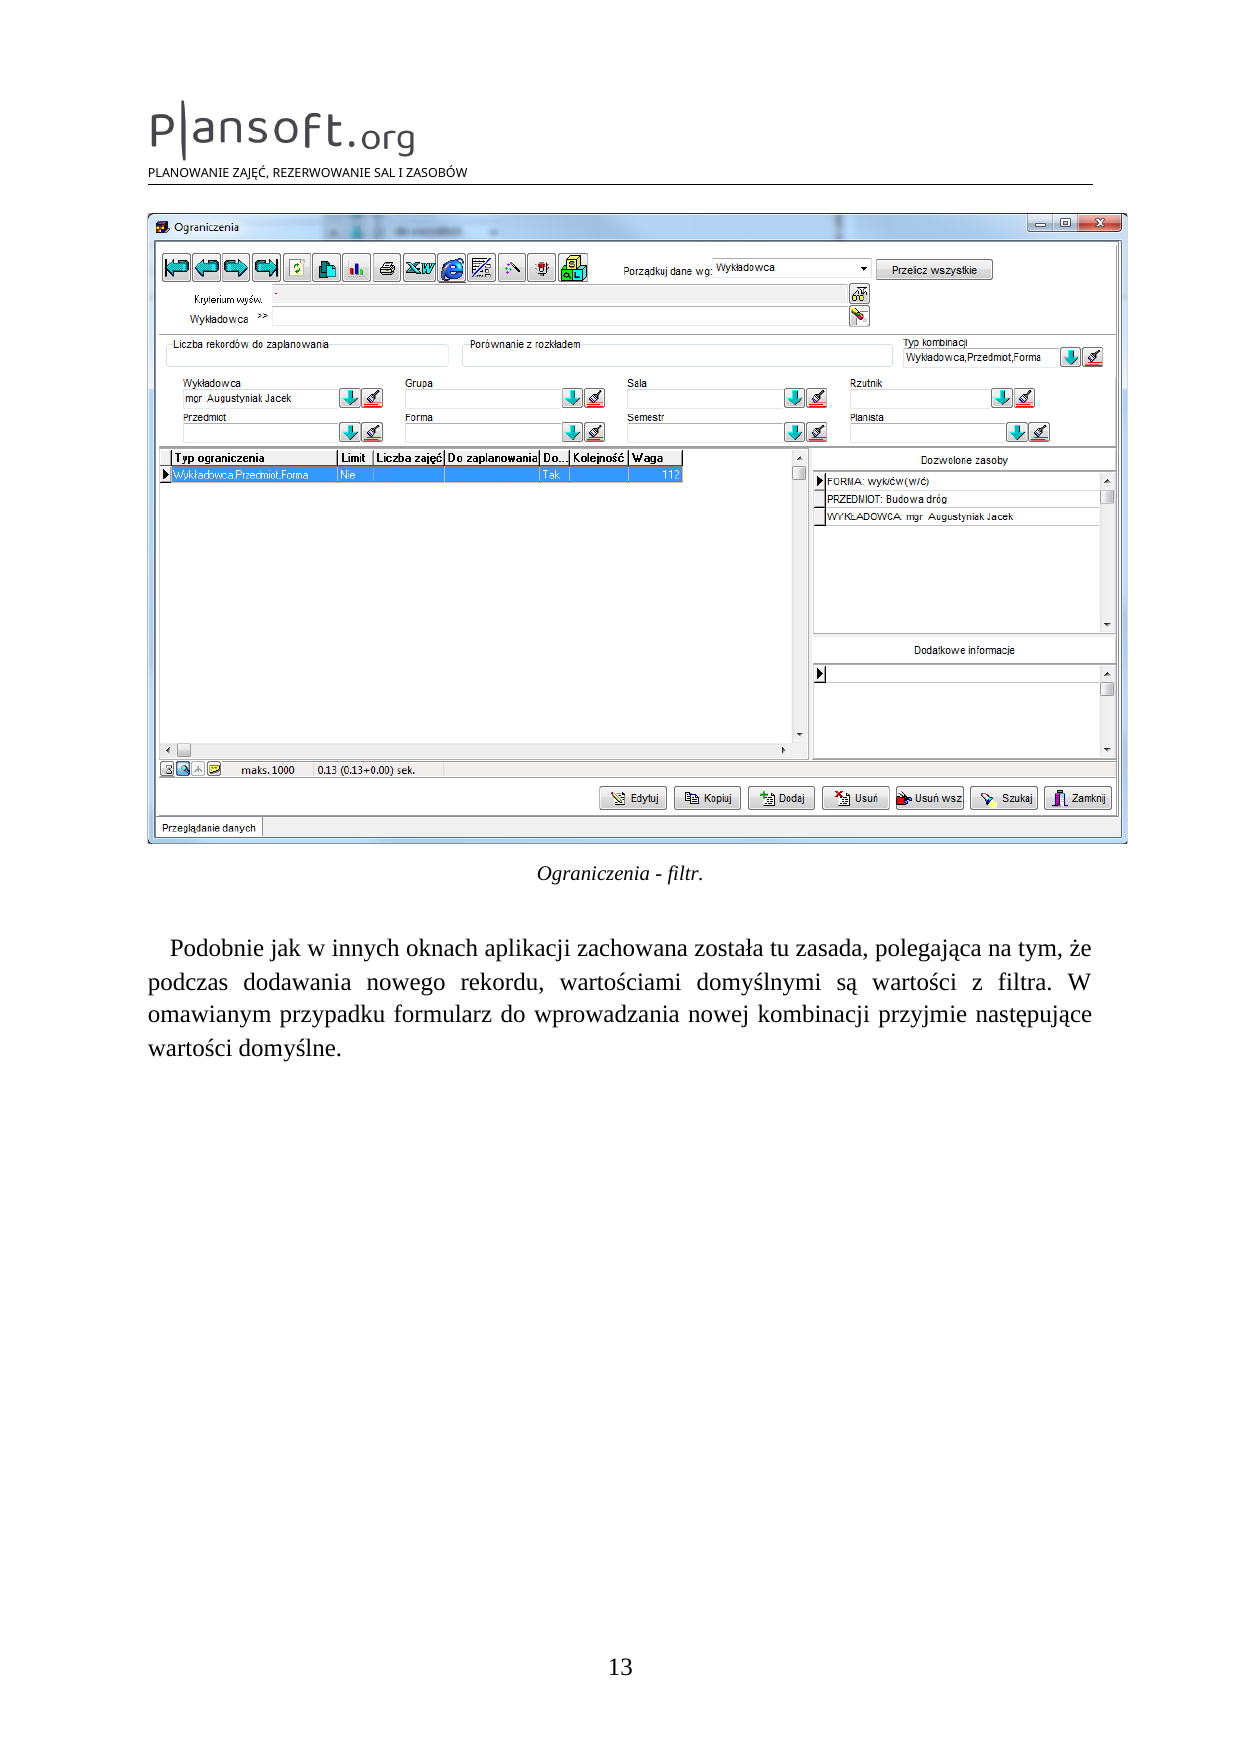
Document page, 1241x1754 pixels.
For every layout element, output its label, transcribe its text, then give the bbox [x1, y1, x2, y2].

text Podobnie jak w innych oknach aplikacji zachowana została tu zasada, polegająca na tym, że podczas dodawania nowego rekordu, wartościami domyślnymi są wartości z filtra. W omawianym przypadku formularz do wprowadzania nowej kombinacji przyjmie następujące wartości domyślne. [148, 933, 1093, 1061]
picture [147, 73, 418, 165]
text Ograniczenia - filtr. [148, 860, 1093, 884]
picture [147, 213, 1128, 844]
